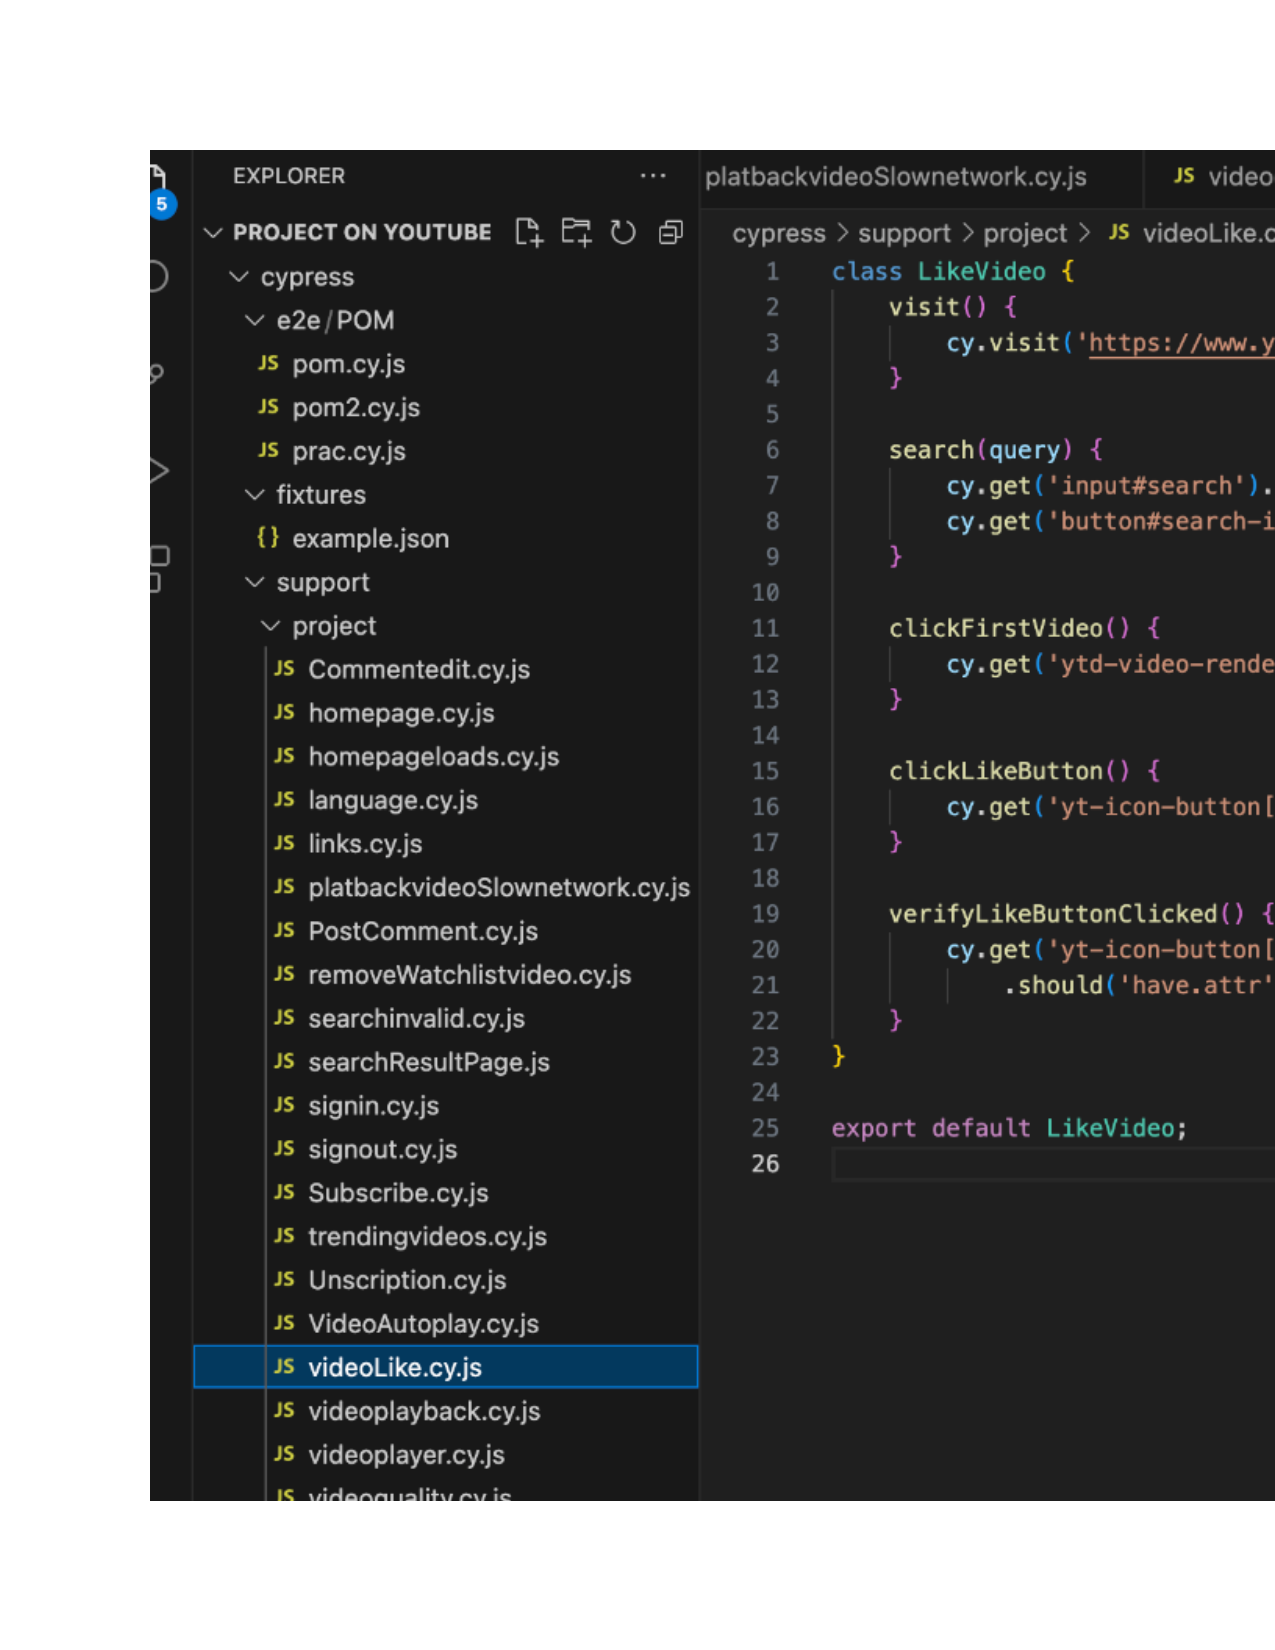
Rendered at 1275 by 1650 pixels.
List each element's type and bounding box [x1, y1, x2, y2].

picture [150, 150, 1275, 1501]
